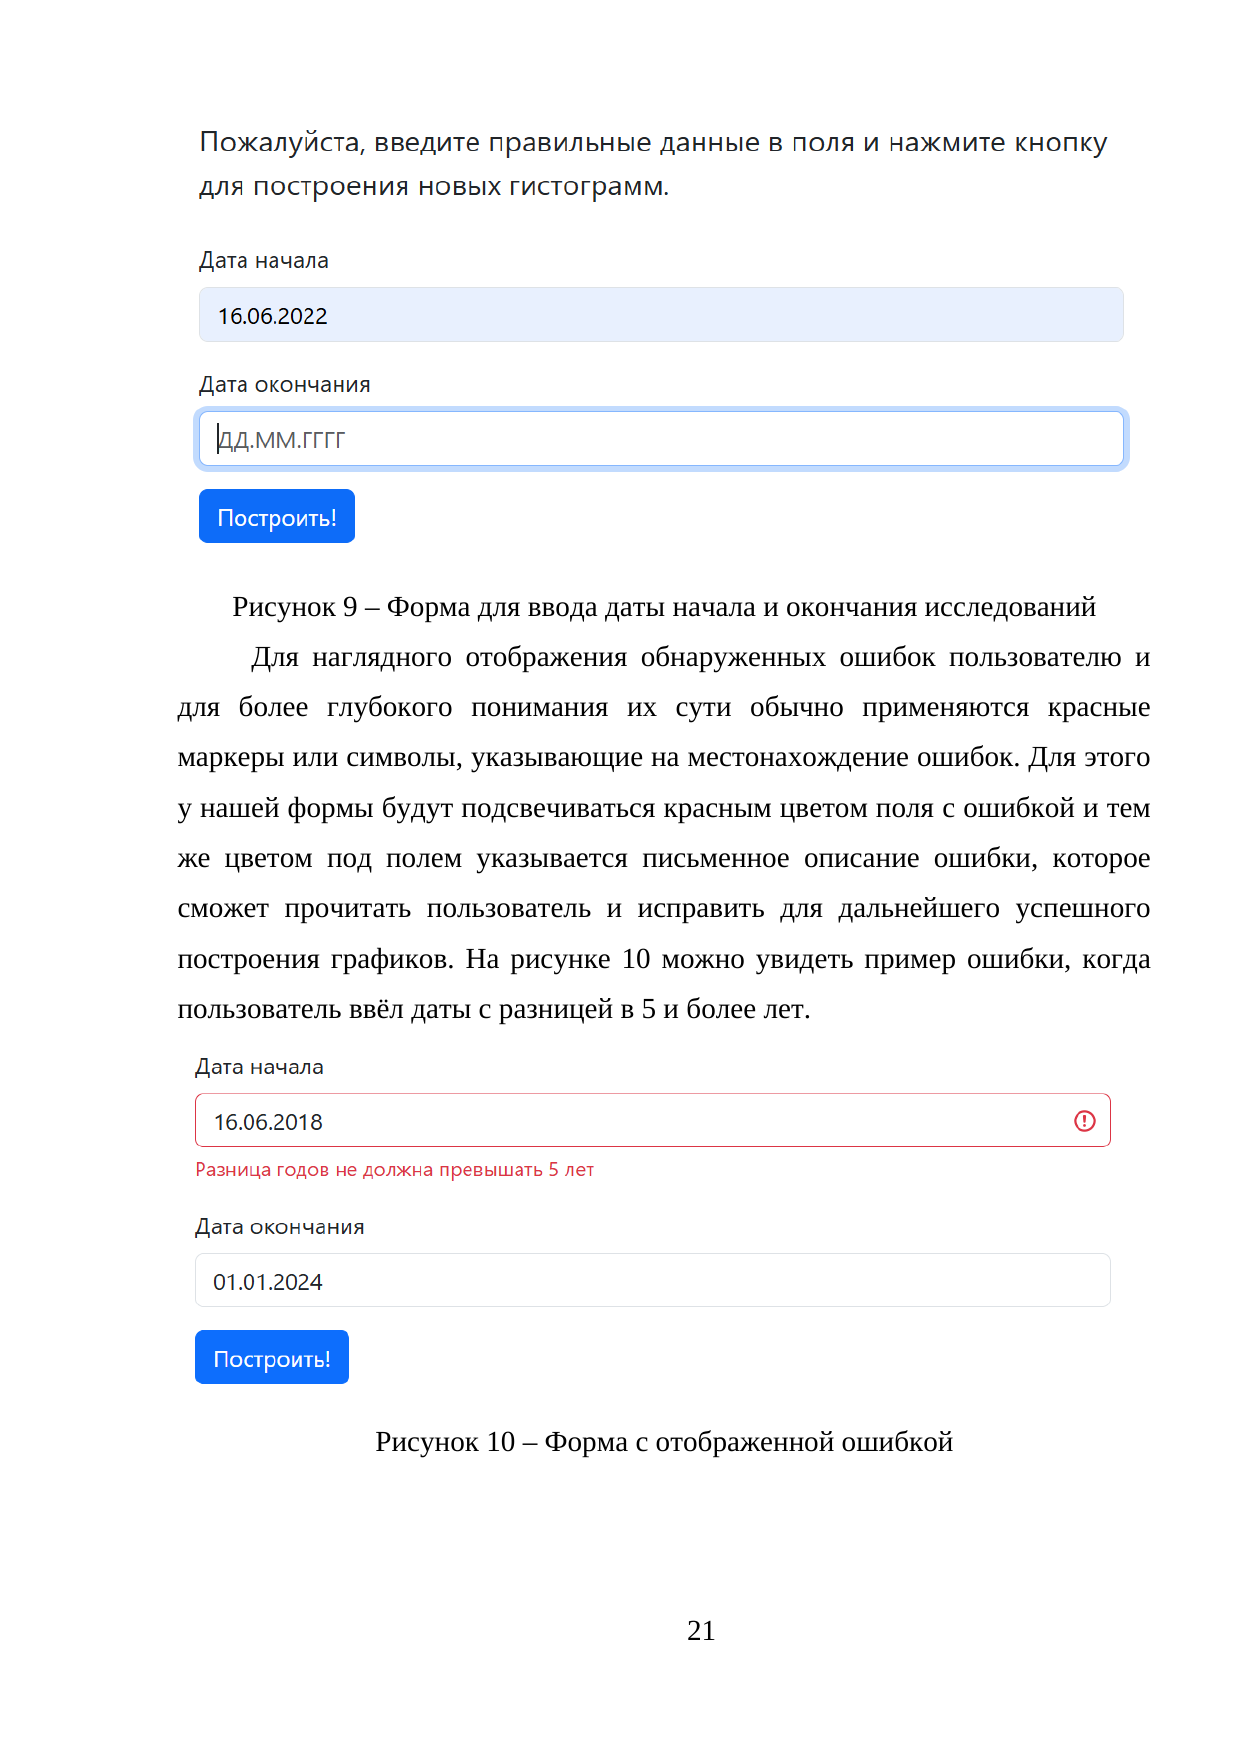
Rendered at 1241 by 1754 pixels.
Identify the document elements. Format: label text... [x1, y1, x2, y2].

picture [177, 1041, 1152, 1408]
text Рисунок 9 – Форма для ввода даты начала и окончания исследований [177, 589, 1152, 622]
picture [177, 118, 1152, 572]
text Рисунок 10 – Форма с отображенной ошибкой [177, 1424, 1152, 1457]
text Для наглядного отображения обнаруженных ошибок пользователю и для более глубокого понимания их сути обычно применяются красные маркеры или символы, указывающие на местонахождение ошибок. Для этого у нашей формы будут подсвечиваться красным цветом поля с ошибкой и тем же цветом под полем указывается письменное описание ошибки, которое сможет прочитать пользователь и исправить для дальнейшего успешного построения графиков. На рисунке 10 можно увидеть пример ошибки, когда пользователь ввёл даты с разницей в 5 и более лет. [177, 639, 1152, 1025]
